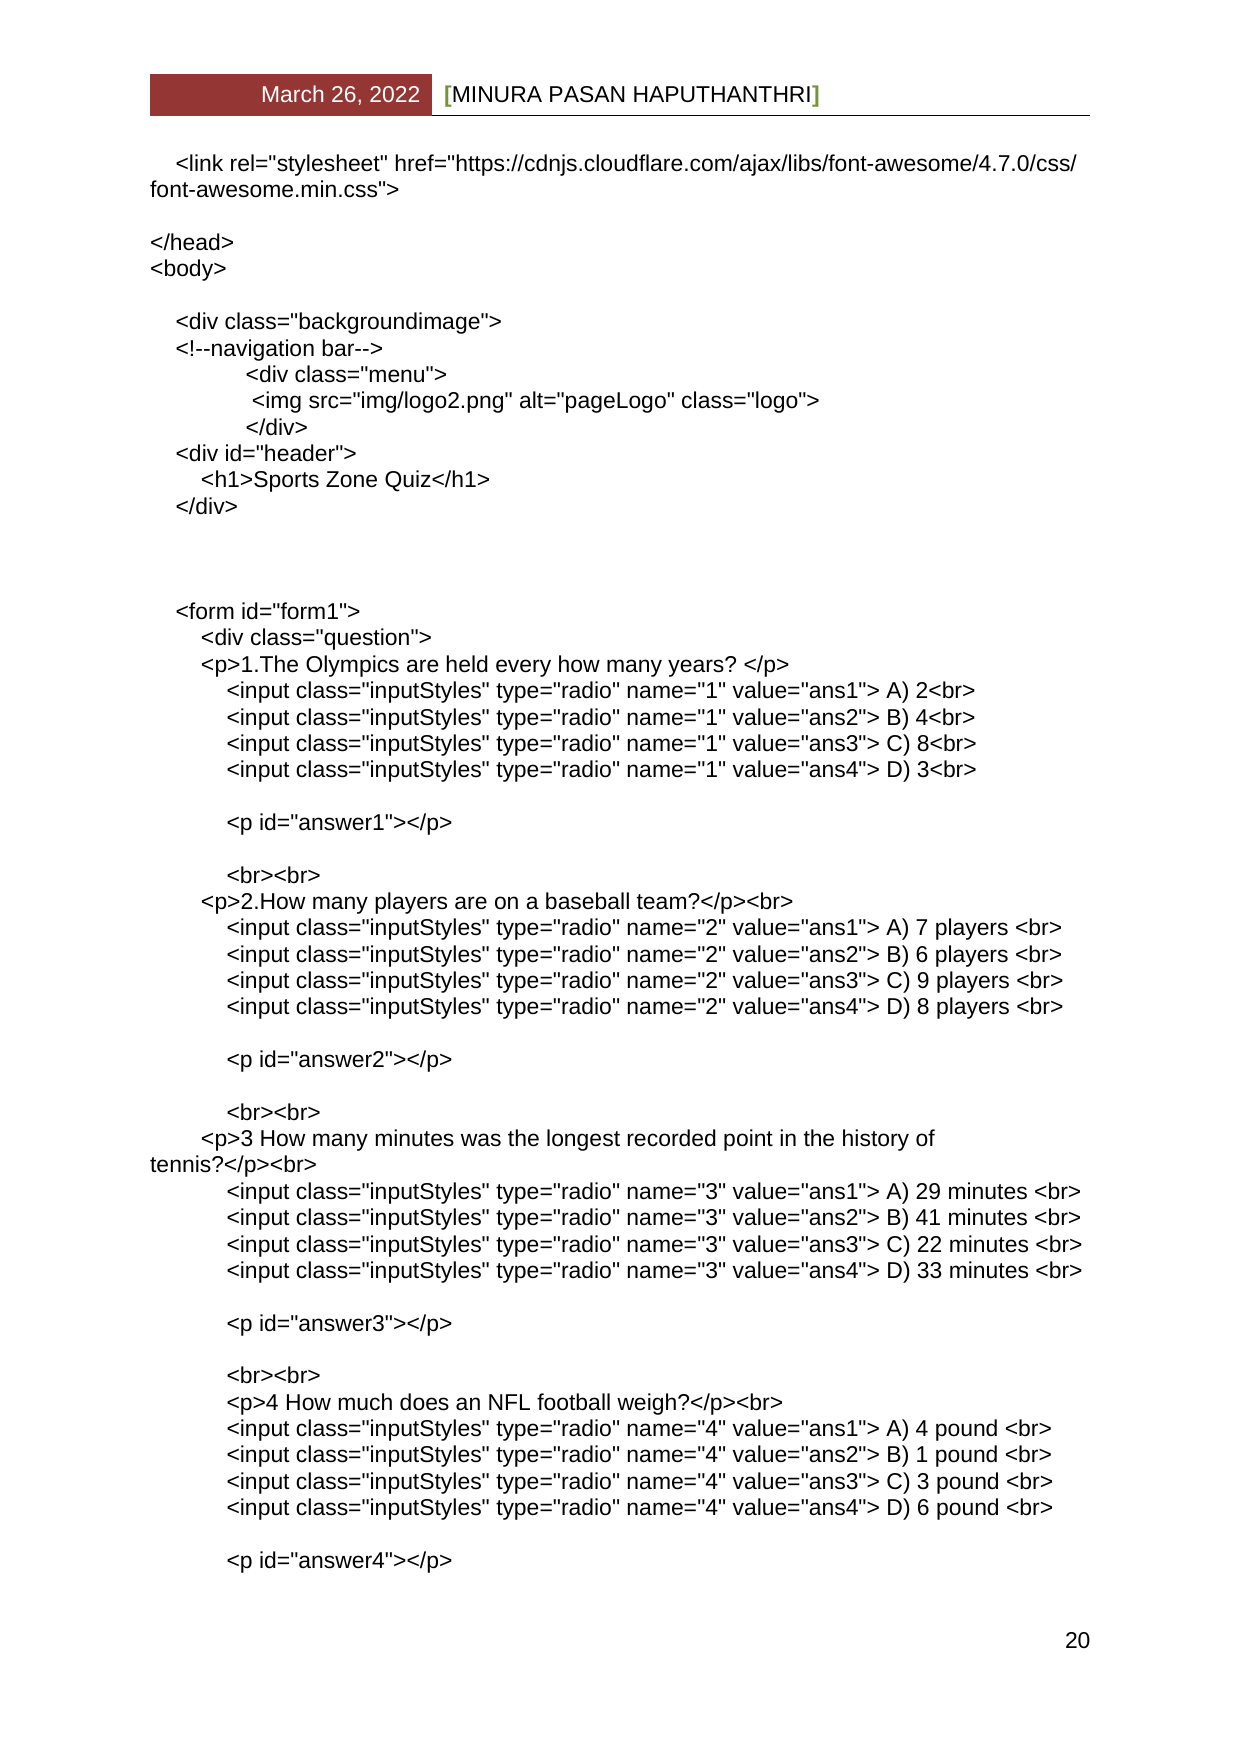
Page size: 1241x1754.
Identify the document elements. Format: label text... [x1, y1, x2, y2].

text <br><br> [150, 862, 1090, 888]
text <p>1.The Olympics are held every how many years? </p> [150, 651, 1090, 677]
text <div id="header"> [150, 440, 1090, 466]
text <input class="inputStyles" type="radio" name="2" value="ans2"> B) 6 players <br> [150, 941, 1090, 967]
text <br><br> [150, 1362, 1090, 1389]
text <input class="inputStyles" type="radio" name="4" value="ans1"> A) 4 pound <br> [150, 1415, 1090, 1441]
text <p>2.How many players are on a baseball team?</p><br> [150, 888, 1090, 914]
text <h1>Sports Zone Quiz</h1> [150, 466, 1090, 493]
text <input class="inputStyles" type="radio" name="1" value="ans4"> D) 3<br> [150, 756, 1090, 782]
text <link rel="stylesheet" href="https://cdnjs.cloudflare.com/ajax/libs/font-awesome/4.7.0/css/font-awesome.min.css"> [150, 150, 1090, 203]
text <p id="answer1"></p> [150, 809, 1090, 835]
text <p id="answer3"></p> [150, 1309, 1090, 1336]
text <input class="inputStyles" type="radio" name="1" value="ans1"> A) 2<br> [150, 677, 1090, 703]
text <div class="menu"> [150, 361, 1090, 387]
text <p>3 How many minutes was the longest recorded point in the history of tennis?</p><br> [150, 1125, 1090, 1178]
text <input class="inputStyles" type="radio" name="4" value="ans2"> B) 1 pound <br> [150, 1441, 1090, 1468]
text </head> [150, 229, 1090, 255]
text <input class="inputStyles" type="radio" name="1" value="ans3"> C) 8<br> [150, 730, 1090, 756]
text <br><br> [150, 1099, 1090, 1125]
text <input class="inputStyles" type="radio" name="2" value="ans1"> A) 7 players <br> [150, 914, 1090, 941]
text <p id="answer4"></p> [150, 1547, 1090, 1573]
text <!--navigation bar--> [150, 334, 1090, 361]
text <p id="answer2"></p> [150, 1046, 1090, 1072]
text <input class="inputStyles" type="radio" name="4" value="ans4"> D) 6 pound <br> [150, 1494, 1090, 1520]
text <input class="inputStyles" type="radio" name="1" value="ans2"> B) 4<br> [150, 703, 1090, 730]
text <form id="form1"> [150, 598, 1090, 624]
text </div> [150, 493, 1090, 519]
text </div> [150, 413, 1090, 440]
text <input class="inputStyles" type="radio" name="3" value="ans3"> C) 22 minutes <br> [150, 1231, 1090, 1257]
text <input class="inputStyles" type="radio" name="3" value="ans1"> A) 29 minutes <br> [150, 1178, 1090, 1204]
text <img src="img/logo2.png" alt="pageLogo" class="logo"> [150, 387, 1090, 413]
text <p>4 How much does an NFL football weigh?</p><br> [150, 1389, 1090, 1415]
text <input class="inputStyles" type="radio" name="2" value="ans3"> C) 9 players <br> [150, 967, 1090, 993]
text <input class="inputStyles" type="radio" name="4" value="ans3"> C) 3 pound <br> [150, 1468, 1090, 1494]
text <div class="question"> [150, 624, 1090, 651]
text <input class="inputStyles" type="radio" name="3" value="ans4"> D) 33 minutes <br> [150, 1257, 1090, 1283]
text <input class="inputStyles" type="radio" name="2" value="ans4"> D) 8 players <br> [150, 993, 1090, 1020]
text <input class="inputStyles" type="radio" name="3" value="ans2"> B) 41 minutes <br> [150, 1204, 1090, 1231]
text <div class="backgroundimage"> [150, 308, 1090, 334]
text <body> [150, 255, 1090, 282]
